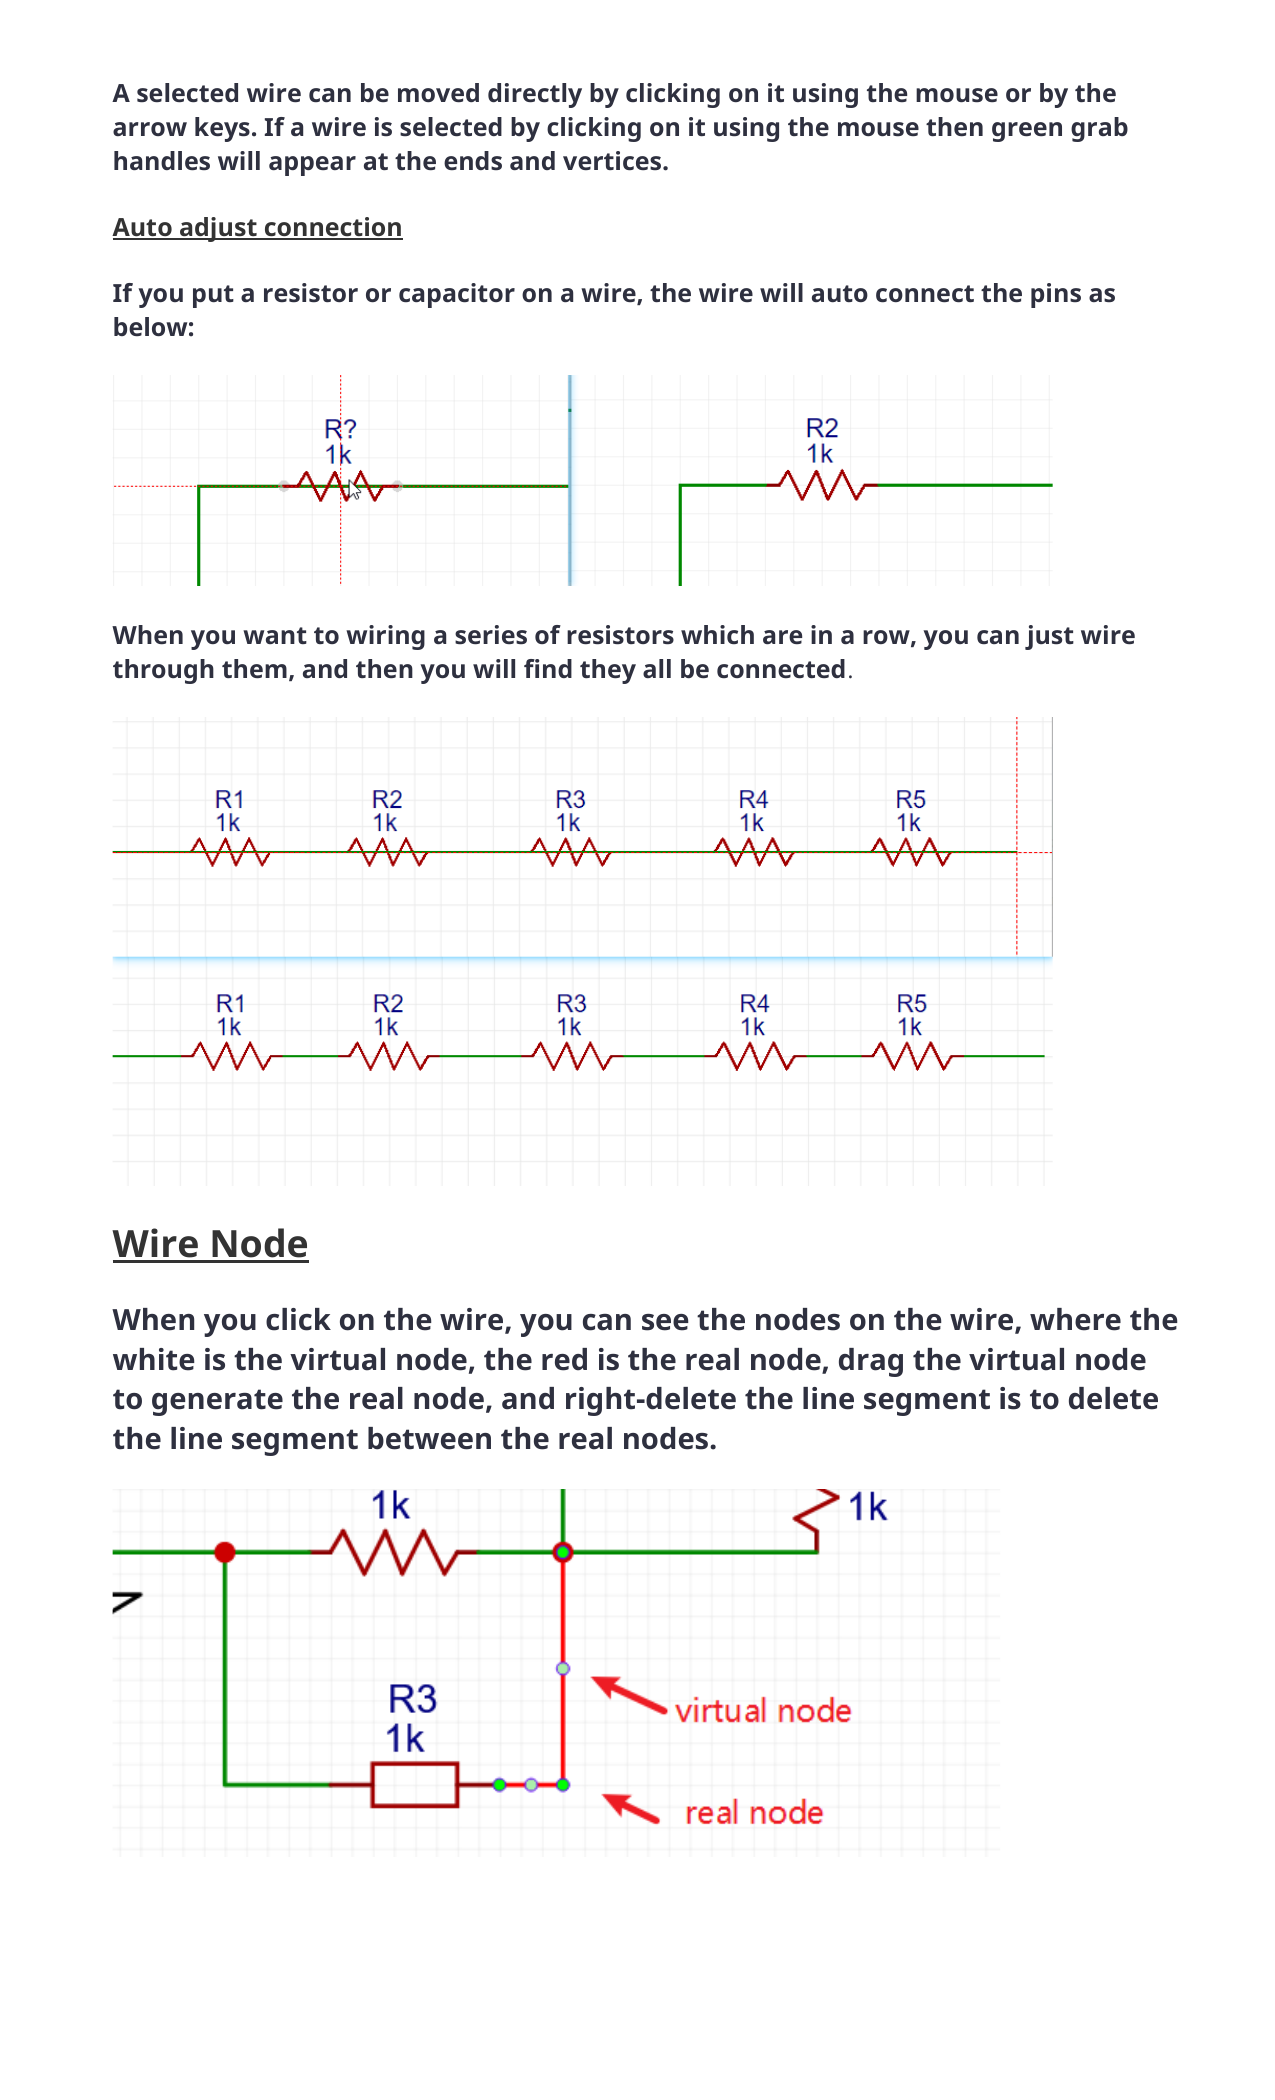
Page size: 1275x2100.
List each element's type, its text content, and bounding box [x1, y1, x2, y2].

text When you click on the wire, you can see the nodes on the wire, where the white is the virtual node, the red is the real node, drag the virtual node to generate the real node, and right-delete the line segment is to delete the line segment between the real nodes. [112, 1299, 1184, 1458]
text When you want to wiring a series of resistors which are in a row, you can just wire through them, and then you will find they all be connected. [112, 617, 1184, 686]
picture [112, 717, 1053, 1186]
text A selected wire can be moved directly by clicking on it using the mouse or by the arrow keys. If a wire is selected by clicking on it using the mouse then green grab handles will appear at the ends and vertices. [112, 75, 1184, 178]
picture [112, 1489, 1001, 1857]
text Auto adjust connection [112, 209, 1184, 244]
text If you put a resistor or capacitor on a wire, the wire will auto connect the pins as below: [112, 275, 1184, 344]
picture [112, 375, 1053, 586]
text Wire Node [112, 1217, 1184, 1268]
